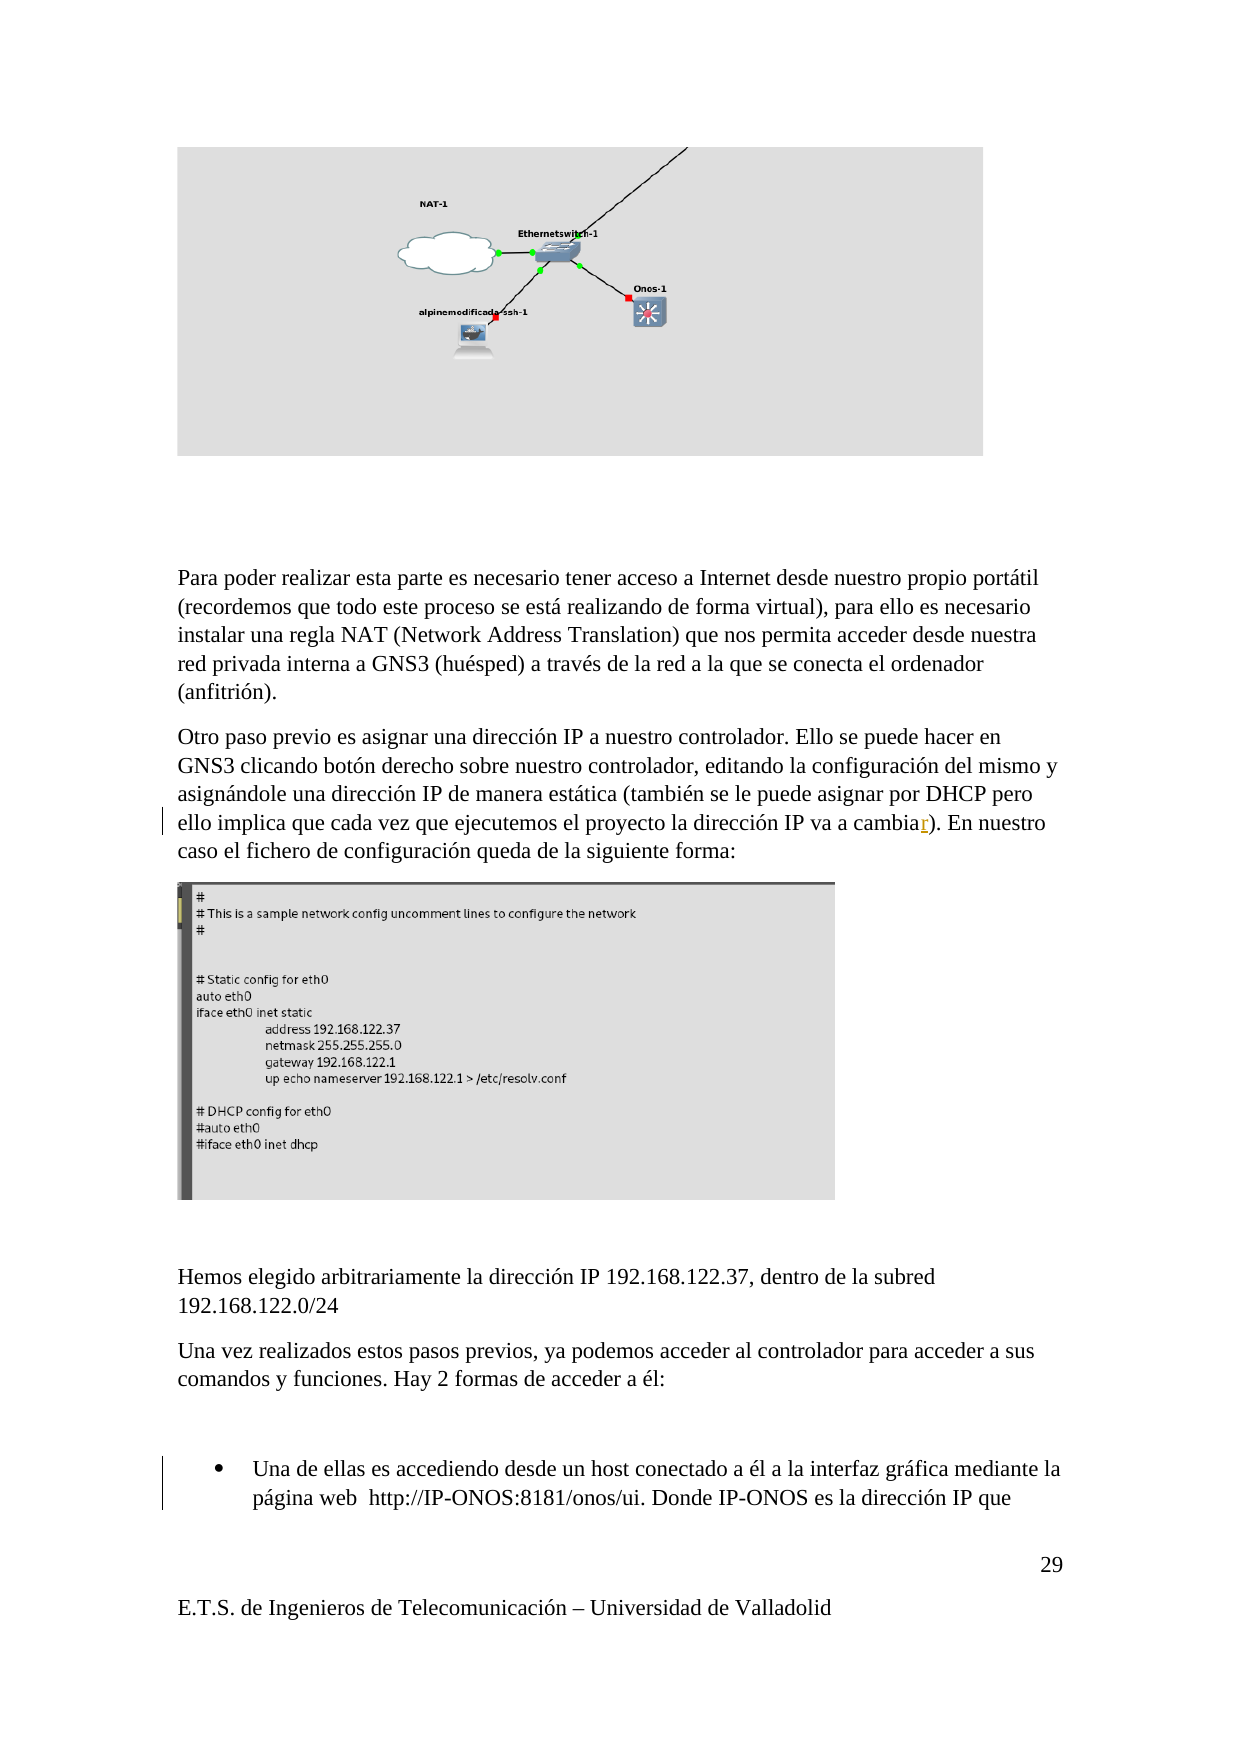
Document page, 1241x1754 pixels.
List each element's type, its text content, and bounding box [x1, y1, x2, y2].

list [215, 1456, 1063, 1510]
text Una vez realizados estos pasos previos, ya podemos acceder al controlador para acceder a sus comandos y funciones. Hay 2 formas de acceder a él: [177, 1337, 1063, 1392]
text Para poder realizar esta parte es necesario tener acceso a Internet desde nuestro propio portátil (recordemos que todo este proceso se está realizando de forma virtual), para ello es necesario instalar una regla NAT (Network Address Translation) que nos permita acceder desde nuestra red privada interna a GNS3 (huésped) a través de la red a la que se conecta el ordenador (anfitrión). [177, 564, 1063, 704]
text Otro paso previo es asignar una dirección IP a nuestro controlador. Ello se puede hacer en GNS3 clicando botón derecho sobre nuestro controlador, editando la configuración del mismo y asignándole una dirección IP de manera estática (también se le puede asignar por DHCP pero ello implica que cada vez que ejecutemos el proyecto la dirección IP va a cambia). En nuestro caso el fichero de configuración queda de la siguiente forma: [177, 723, 1063, 863]
picture [177, 147, 984, 456]
picture [177, 882, 835, 1200]
text Hemos elegido arbitrariamente la dirección IP 192.168.122.37, dentro de la subred 192.168.122.0/24 [177, 1263, 1063, 1318]
